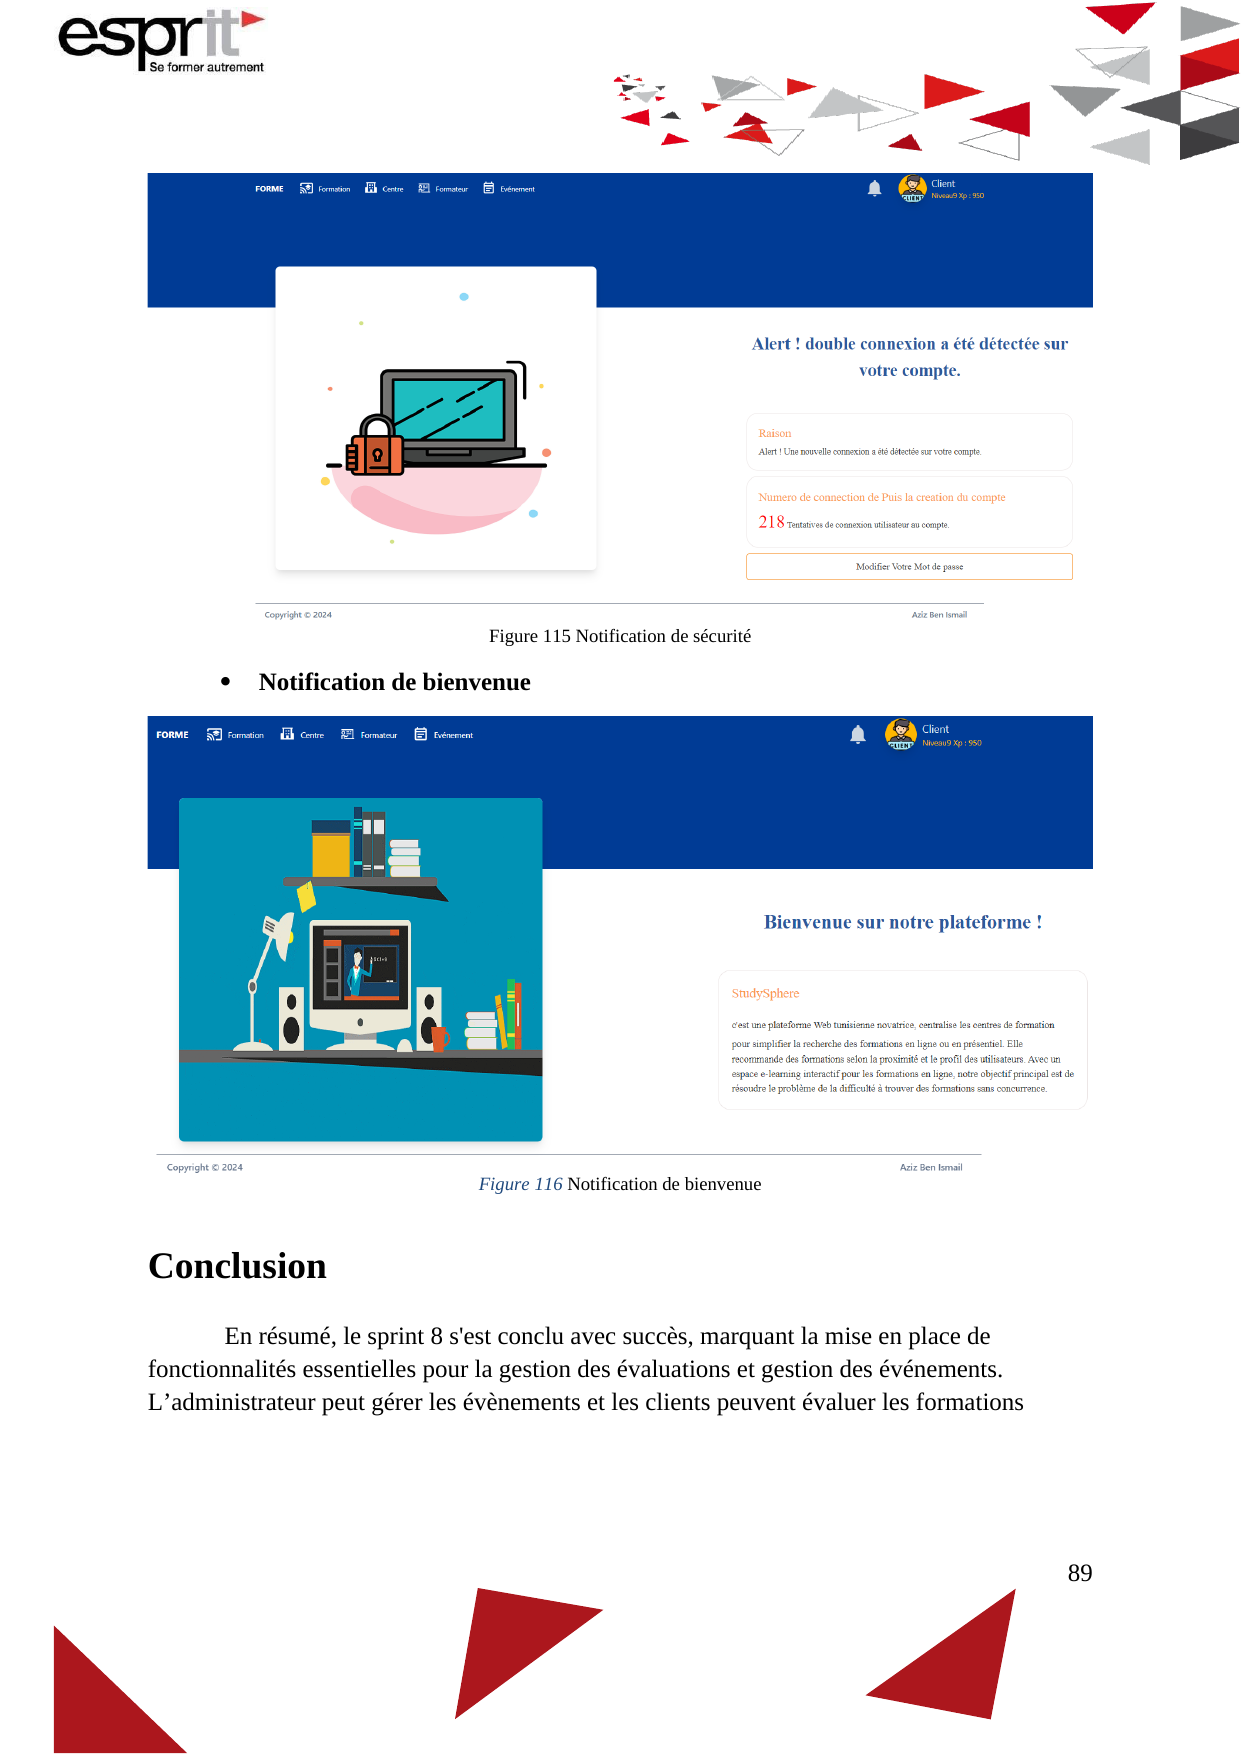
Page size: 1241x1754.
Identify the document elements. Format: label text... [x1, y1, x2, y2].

text Figure 115 Notification de sécurité [148, 625, 1093, 646]
list Notification de bienvenue [221, 667, 1093, 696]
picture [54, 7, 269, 75]
text Figure 116 Notification de bienvenue [148, 1173, 1093, 1194]
text En résumé, le sprint 8 s'est conclu avec succès, marquant la mise en place de fonctionnalités essentielles pour la gestion des évaluations et gestion des événements. L’administrateur peut gérer les évènements et les clients peuvent évaluer les formations [148, 1321, 1093, 1416]
picture [147, 173, 1093, 625]
picture [147, 716, 1093, 1173]
picture [613, 0, 1241, 167]
subtitle Conclusion [148, 1244, 1093, 1287]
